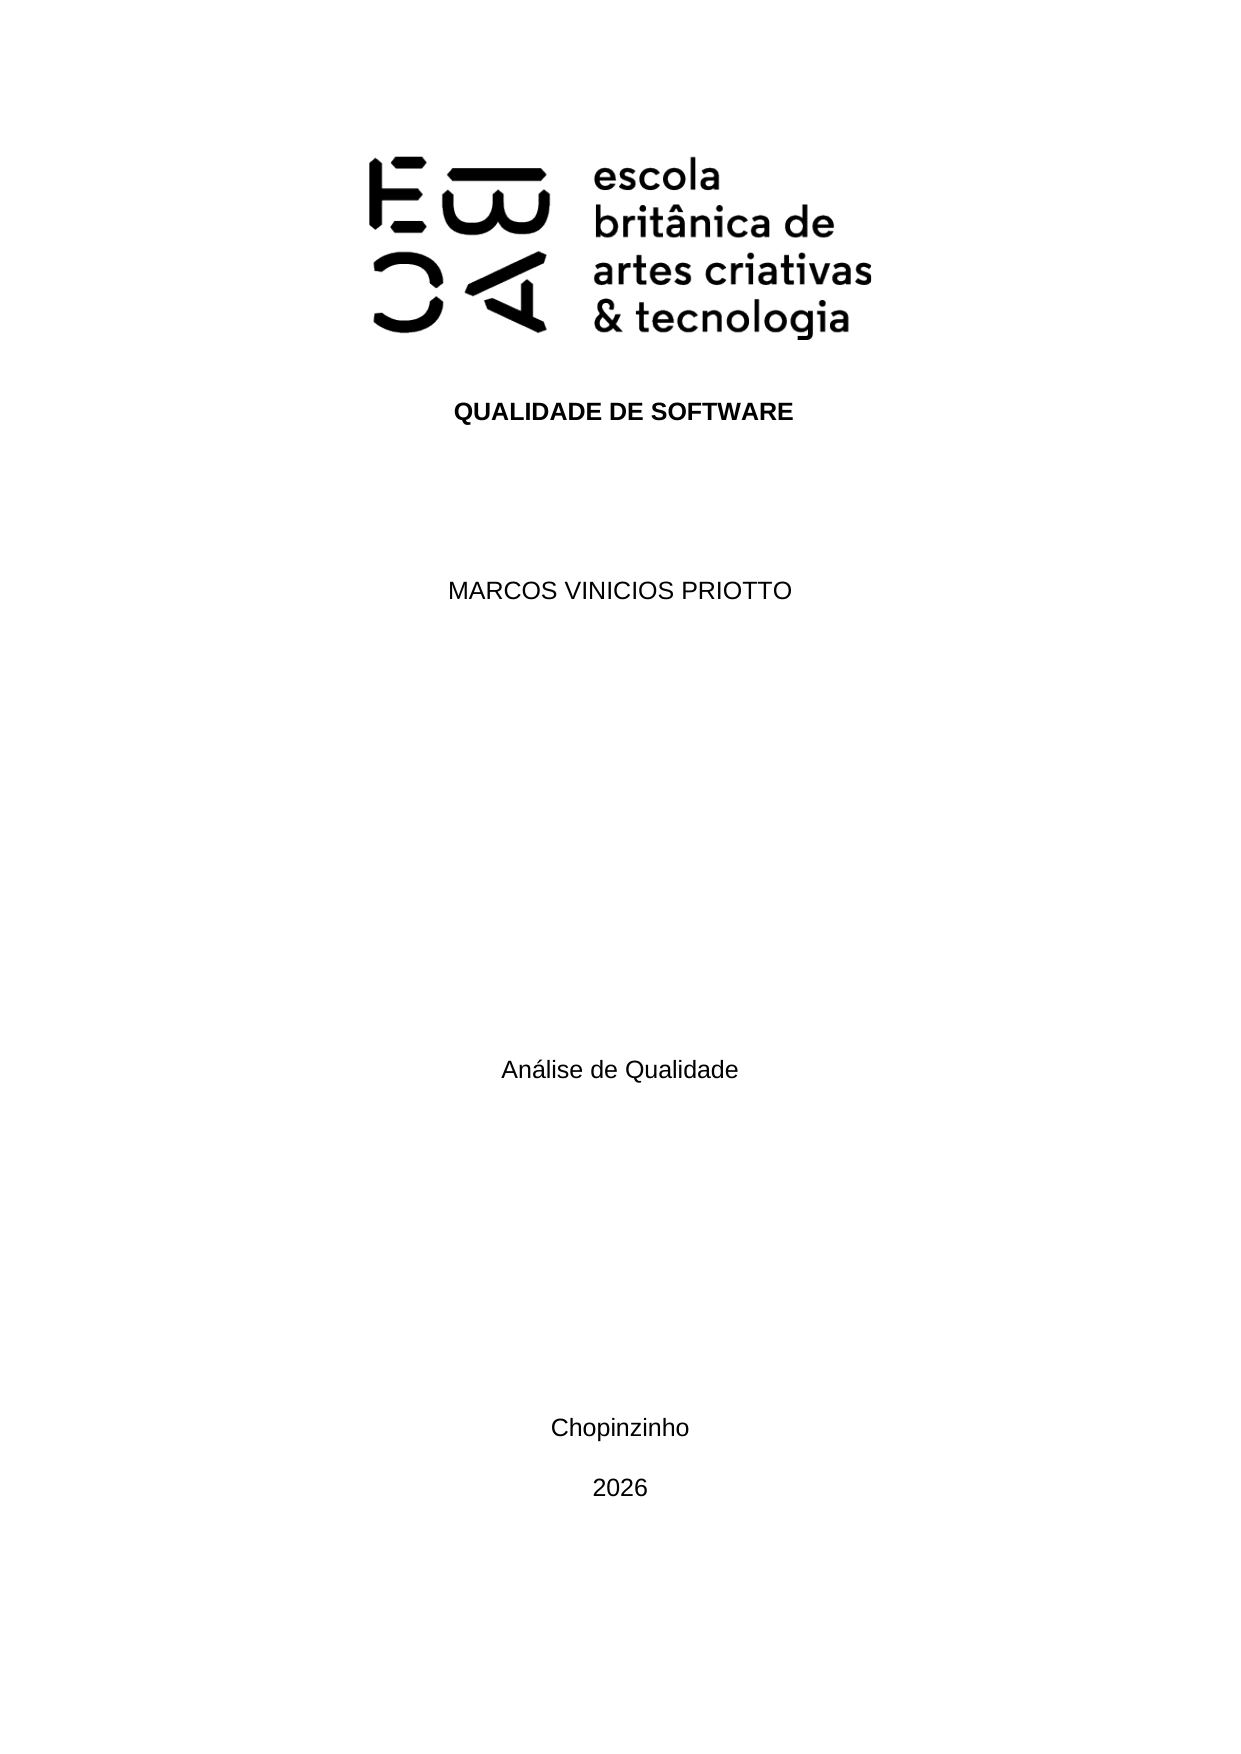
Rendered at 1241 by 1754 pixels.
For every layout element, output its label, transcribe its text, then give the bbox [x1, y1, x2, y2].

picture [369, 147, 872, 340]
text Chopinzinho [177, 1413, 1063, 1442]
text QUALIDADE DE SOFTWARE [177, 397, 1063, 426]
text 2026 [177, 1473, 1063, 1502]
text Análise de Qualidade [177, 1055, 1063, 1083]
text MARCOS VINICIOS PRIOTTO [177, 576, 1063, 605]
